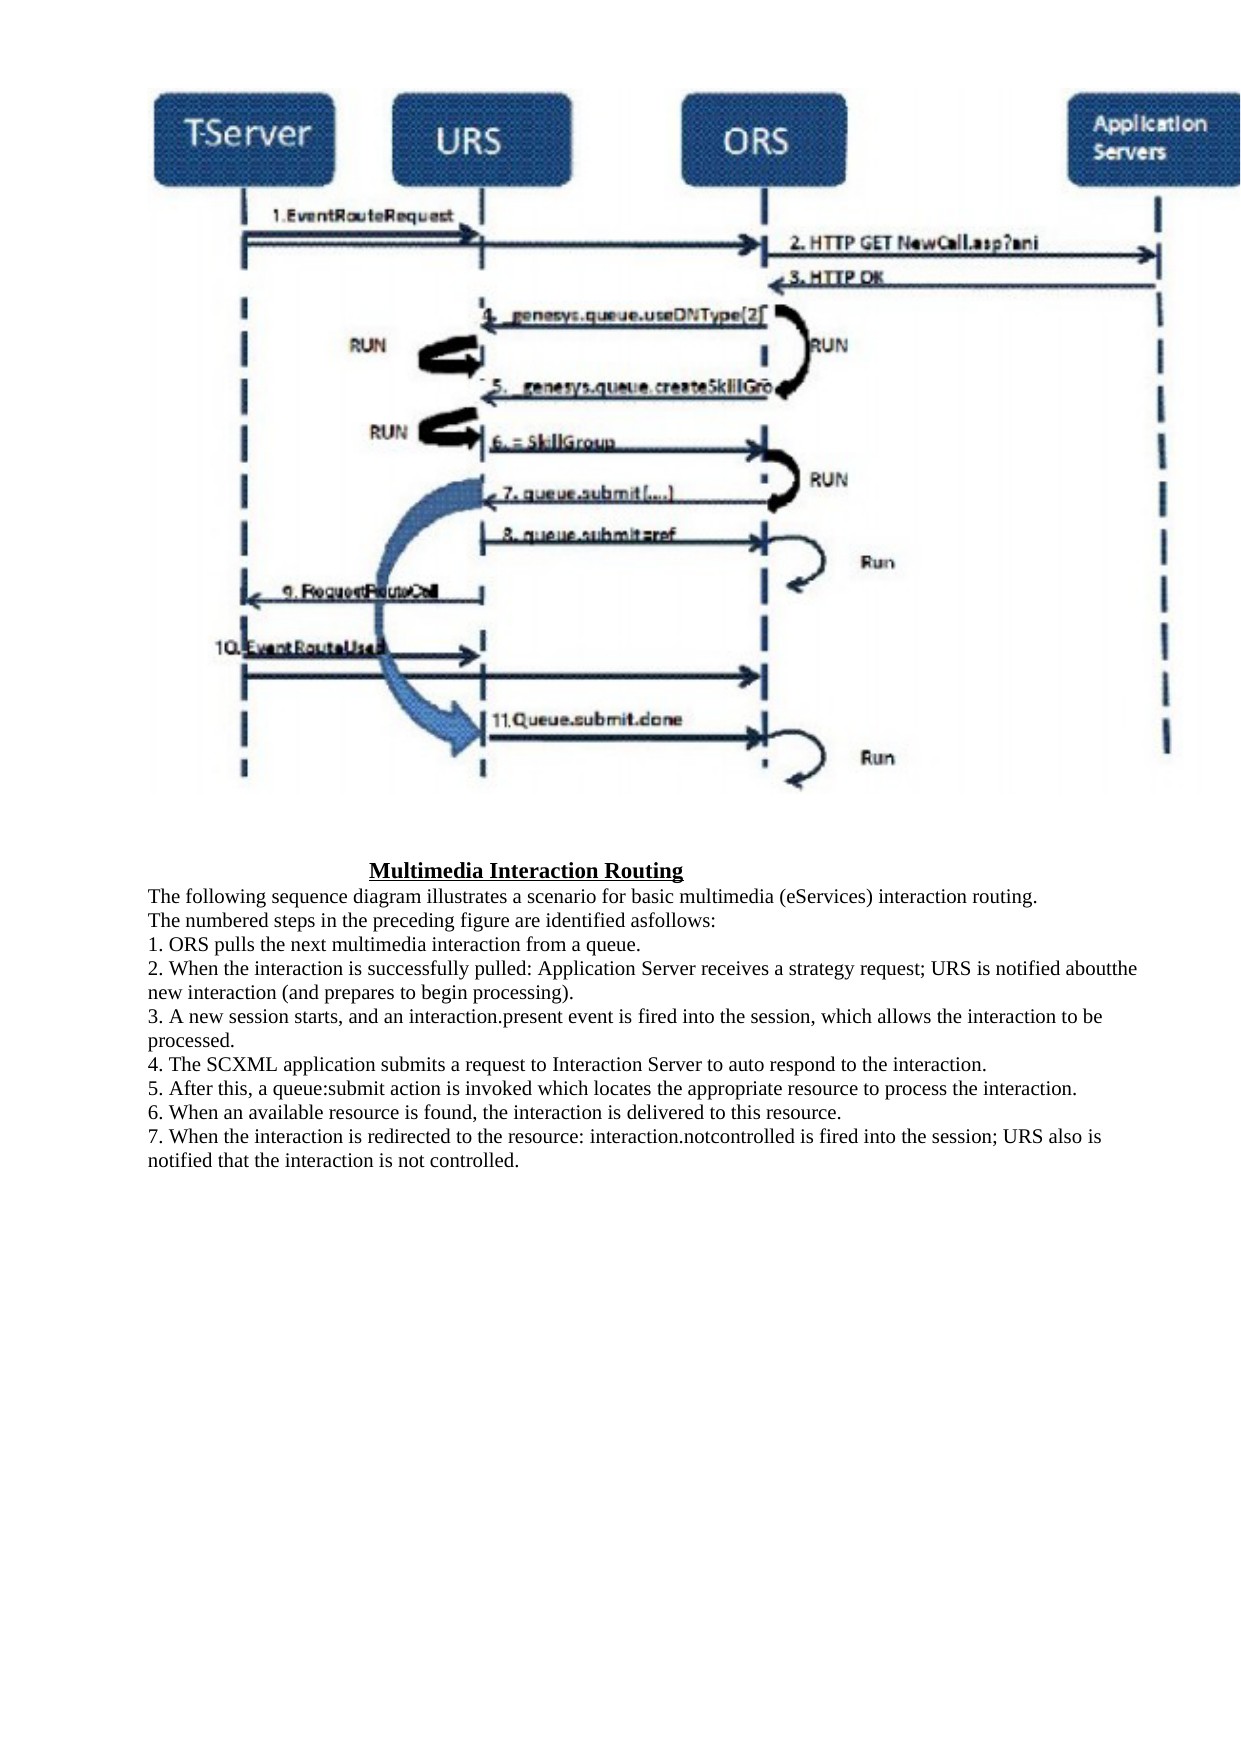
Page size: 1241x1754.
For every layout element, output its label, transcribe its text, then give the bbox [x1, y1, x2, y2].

text 1. ORS pulls the next multimedia interaction from a queue. [148, 932, 1152, 956]
text The numbered steps in the preceding figure are identified asfollows: [148, 908, 1152, 932]
text 5. After this, a queue:submit action is invoked which locates the appropriate resource to process the interaction. [148, 1076, 1152, 1100]
text 3. A new session starts, and an interaction.present event is fired into the session, which allows the interaction to be processed. [148, 1004, 1152, 1052]
text 6. When an available resource is found, the interaction is delivered to this resource. [148, 1100, 1152, 1124]
text The following sequence diagram illustrates a scenario for basic multimedia (eServices) interaction routing. [148, 883, 1152, 908]
text 7. When the interaction is redirected to the resource: interaction.notcontrolled is fired into the session; URS also is notified that the interaction is not controlled. [148, 1124, 1152, 1172]
text 2. When the interaction is successfully pulled: Application Server receives a strategy request; URS is notified aboutthe new interaction (and prepares to begin processing). [148, 956, 1152, 1004]
text Multimedia Interaction Routing [295, 857, 1152, 883]
text 4. The SCXML application submits a request to Interaction Server to auto respond to the interaction. [148, 1052, 1152, 1076]
